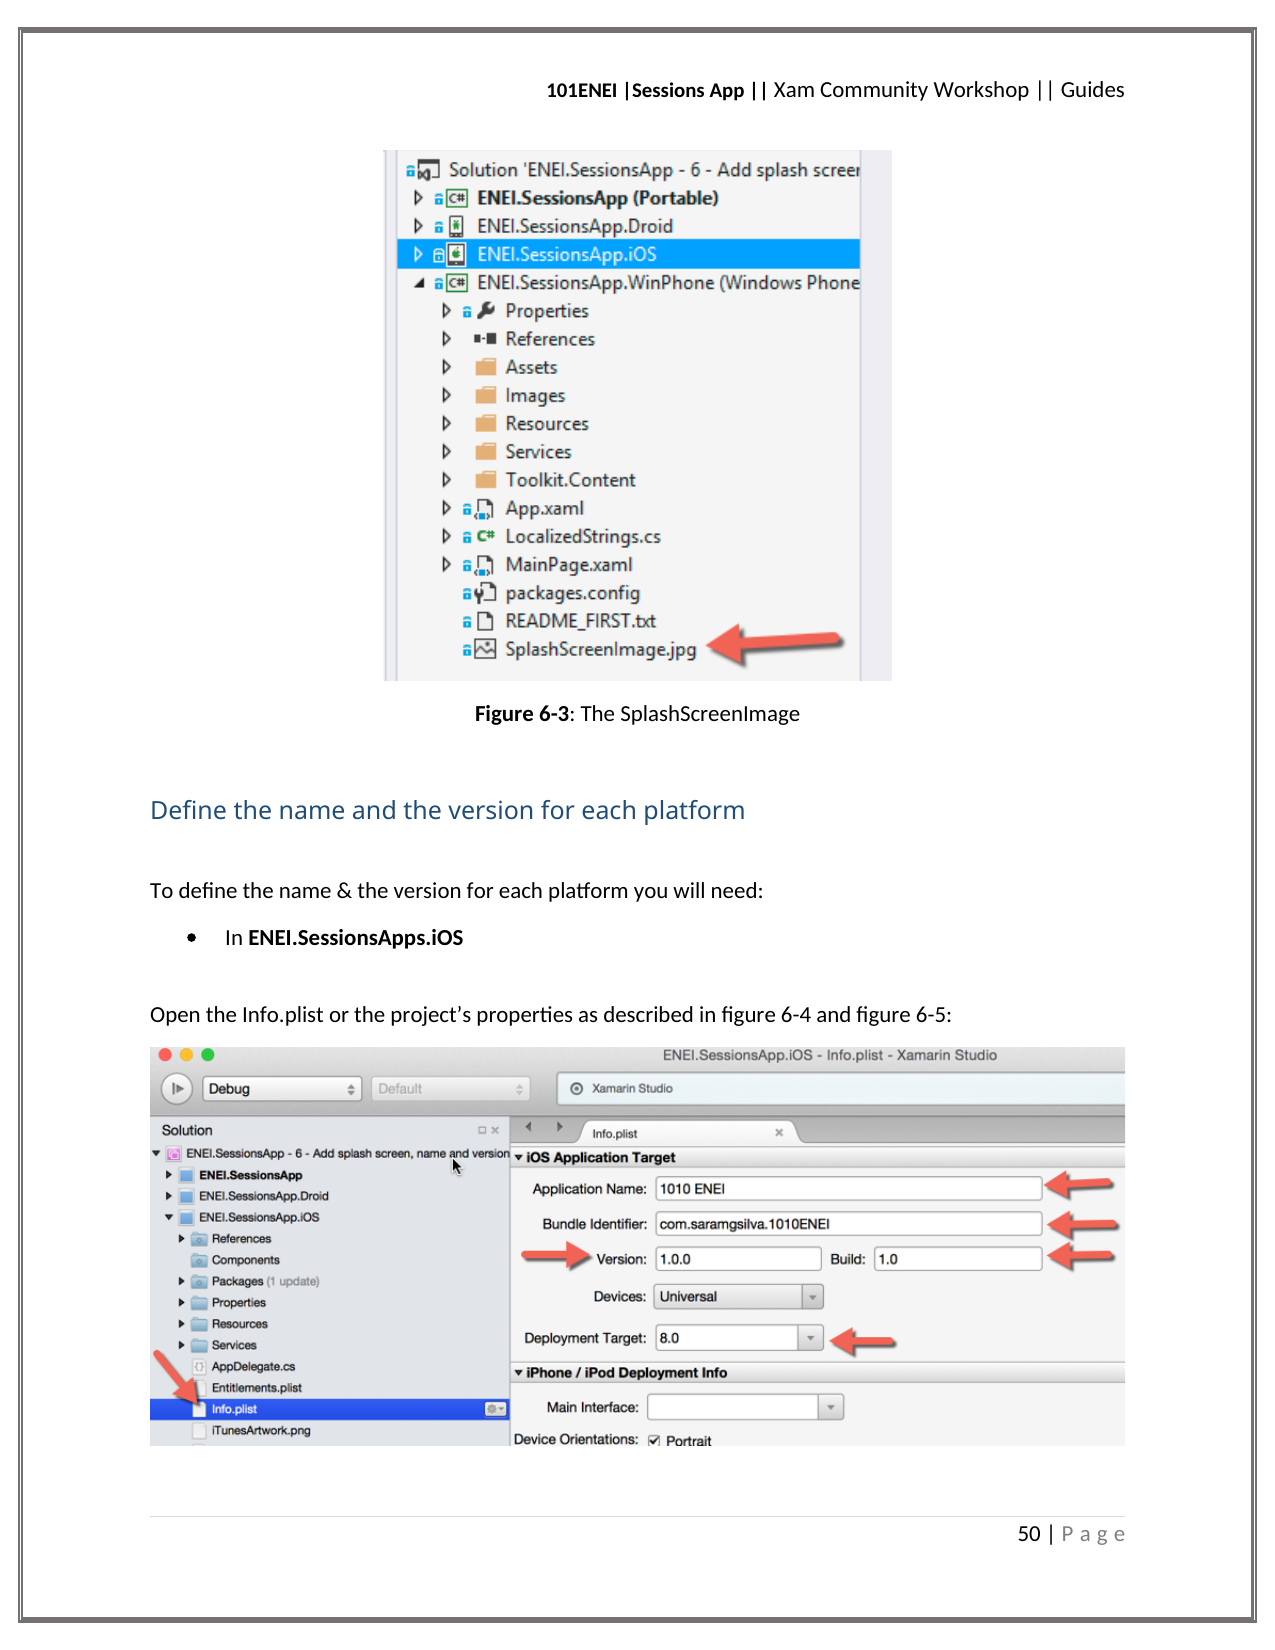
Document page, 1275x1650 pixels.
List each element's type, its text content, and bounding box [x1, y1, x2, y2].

text Figure 6-3: The SplashScreenImage [150, 699, 1125, 727]
picture [150, 1047, 1125, 1446]
text To define the name & the version for each platform you will need: [150, 876, 1125, 904]
text Open the Info.plist or the project’s properties as described in figure 6-4 and figure 6-5: [150, 1000, 1125, 1028]
picture [382, 150, 893, 681]
list In ENEI.SessionsApps.iOS [187, 923, 1125, 951]
subtitle Define the name and the version for each platform [150, 793, 1125, 827]
